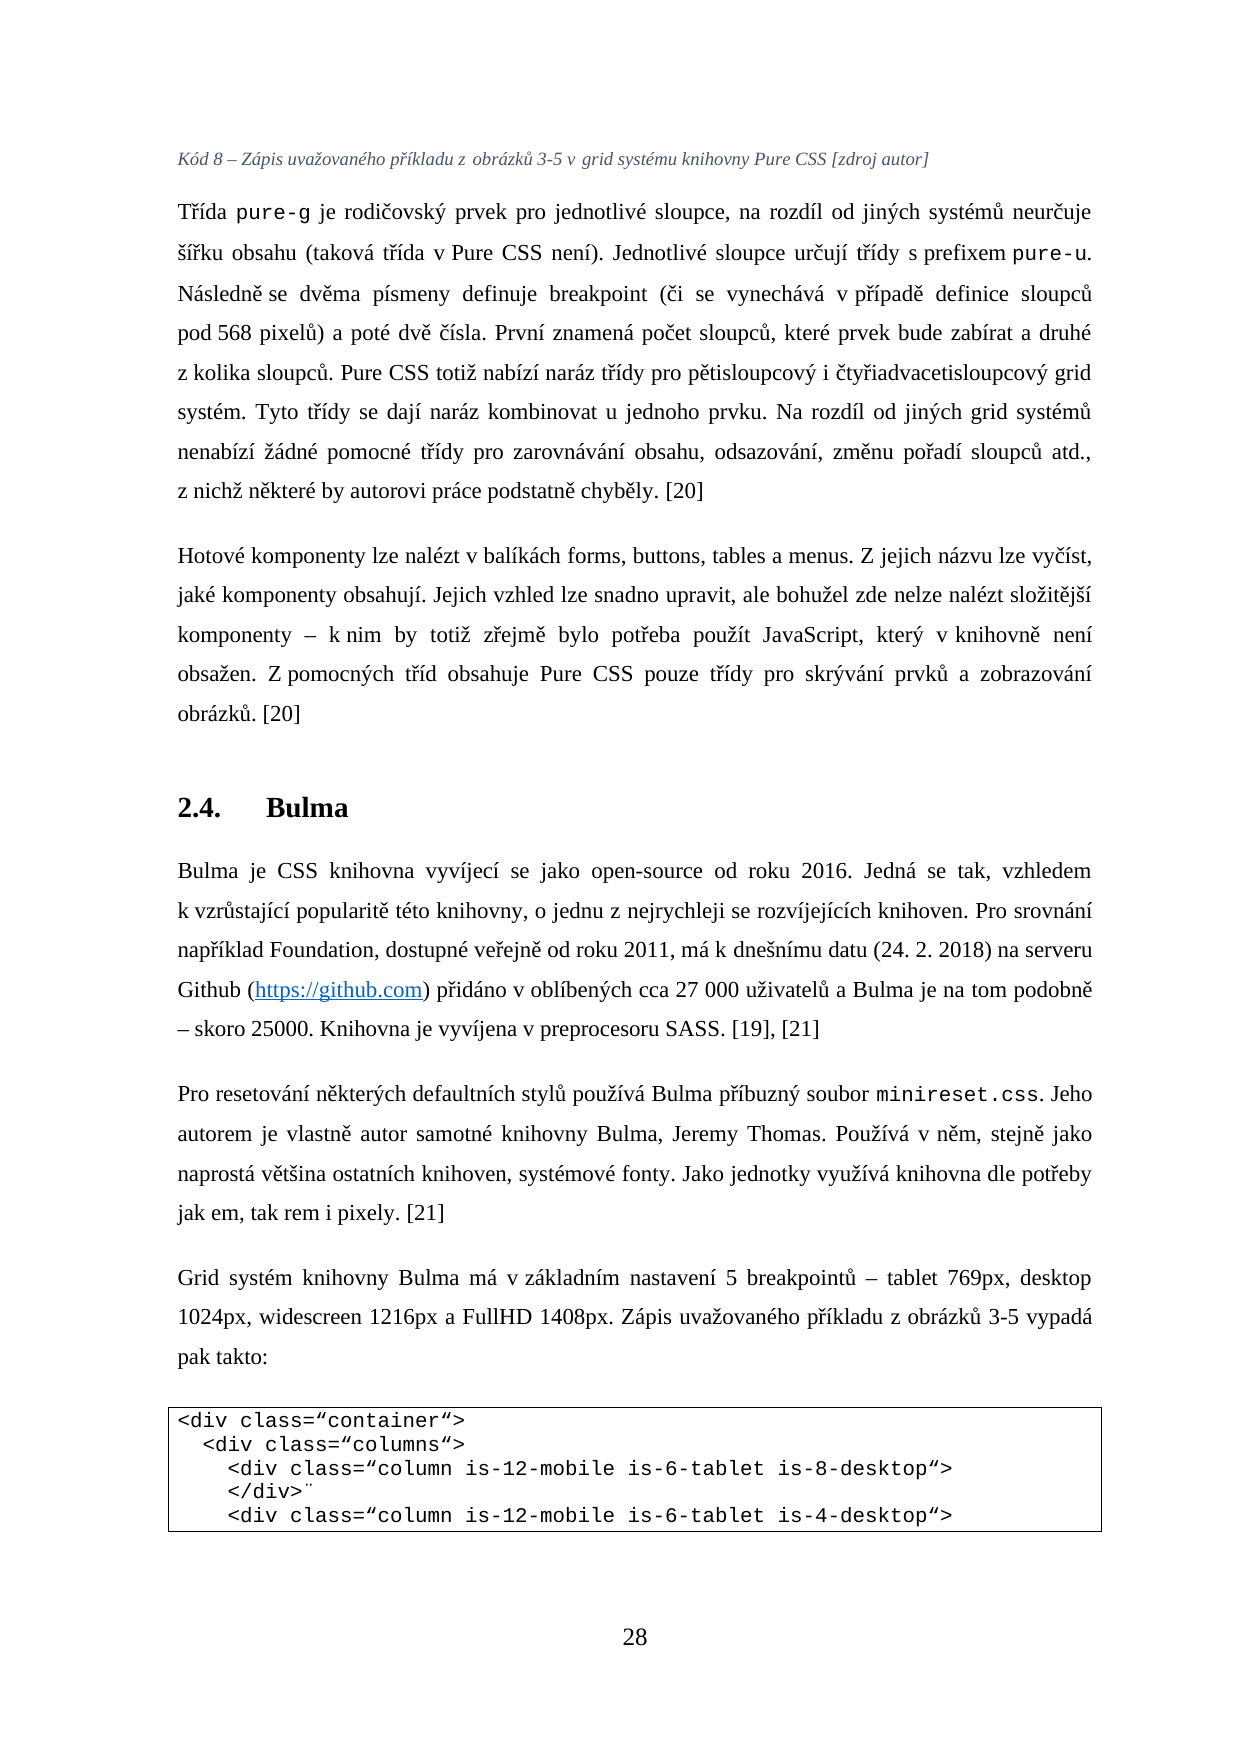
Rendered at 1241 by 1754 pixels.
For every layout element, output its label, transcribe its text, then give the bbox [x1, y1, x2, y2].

text Třída pure-g je rodičovský prvek pro jednotlivé sloupce, na rozdíl od jiných systémů neurčuje šířku obsahu (taková třída v Pure CSS není). Jednotlivé sloupce určují třídy s prefixem pure-u. Následně se dvěma písmeny definuje breakpoint (či se vynechává v případě definice sloupců pod 568 pixelů) a poté dvě čísla. První znamená počet sloupců, které prvek bude zabírat a druhé z kolika sloupců. Pure CSS totiž nabízí naráz třídy pro pětisloupcový i čtyřiadvacetisloupcový grid systém. Tyto třídy se dají naráz kombinovat u jednoho prvku. Na rozdíl od jiných grid systémů nenabízí žádné pomocné třídy pro zarovnávání obsahu, odsazování, změnu pořadí sloupců atd., z nichž některé by autorovi práce podstatně chyběly. [20] [177, 198, 1092, 504]
text Pro resetování některých defaultních stylů používá Bulma příbuzný soubor minireset.css. Jeho autorem je vlastně autor samotné knihovny Bulma, Jeremy Thomas. Používá v něm, stejně jako naprostá většina ostatních knihoven, systémové fonty. Jako jednotky využívá knihovna dle potřeby jak em, tak rem i pixely. [21] [177, 1080, 1092, 1226]
text <div class=“columns“> [177, 1434, 1092, 1458]
text Bulma je CSS knihovna vyvíjecí se jako open-source od roku 2016. Jedná se tak, vzhledem k vzrůstající popularitě této knihovny, o jednu z nejrychleji se rozvíjejících knihoven. Pro srovnání například Foundation, dostupné veřejně od roku 2011, má k dnešnímu datu (24. 2. 2018) na serveru Github (https://github.com) přidáno v oblíbených cca 27 000 uživatelů a Bulma je na tom podobně – skoro 25000. Knihovna je vyvíjena v preprocesoru SASS. [19], [21] [177, 857, 1092, 1042]
text <div class=“container“> [169, 1408, 1101, 1434]
text Hotové komponenty lze nalézt v balíkách forms, buttons, tables a menus. Z jejich názvu lze vyčíst, jaké komponenty obsahují. Jejich vzhled lze snadno upravit, ale bohužel zde nelze nalézt složitější komponenty – k nim by totiž zřejmě bylo potřeba použít JavaScript, který v knihovně není obsažen. Z pomocných tříd obsahuje Pure CSS pouze třídy pro skrývání prvků a zobrazování obrázků. [20] [177, 542, 1092, 726]
text Kód 8 – Zápis uvažovaného příkladu z obrázků 3-5 v grid systému knihovny Pure CSS [zdroj autor] [177, 148, 1092, 169]
text </div>¨ [177, 1481, 1092, 1502]
text <div class=“column is-12-mobile is-6-tablet is-4-desktop“> [169, 1502, 1101, 1531]
text Grid systém knihovny Bulma má v základním nastavení 5 breakpointů – tablet 769px, desktop 1024px, widescreen 1216px a FullHD 1408px. Zápis uvažovaného příkladu z obrázků 3-5 vypadá pak takto: [177, 1264, 1092, 1369]
text <div class=“column is-12-mobile is-6-tablet is-8-desktop“> [177, 1458, 1092, 1481]
list Bulma [177, 790, 1092, 824]
